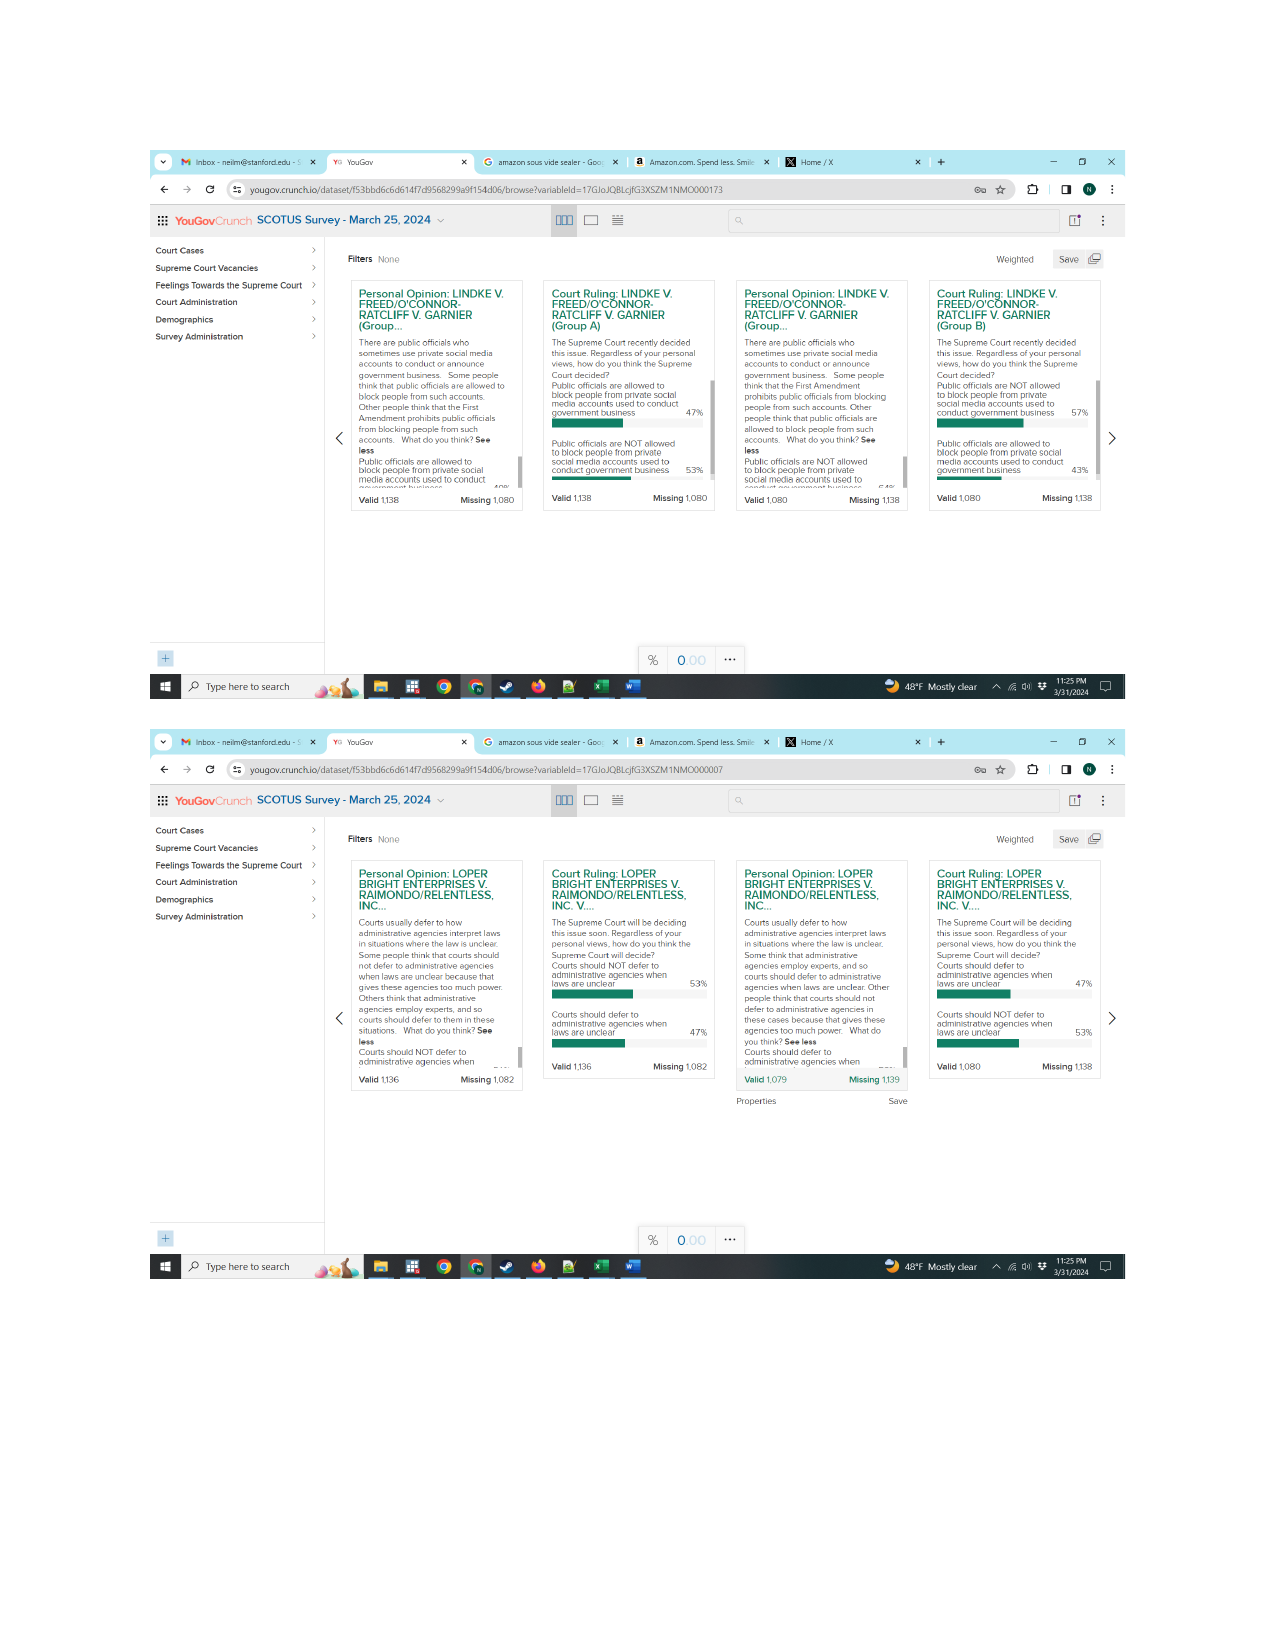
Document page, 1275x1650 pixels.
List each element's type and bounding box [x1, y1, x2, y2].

picture [150, 150, 1125, 699]
picture [150, 729, 1125, 1279]
